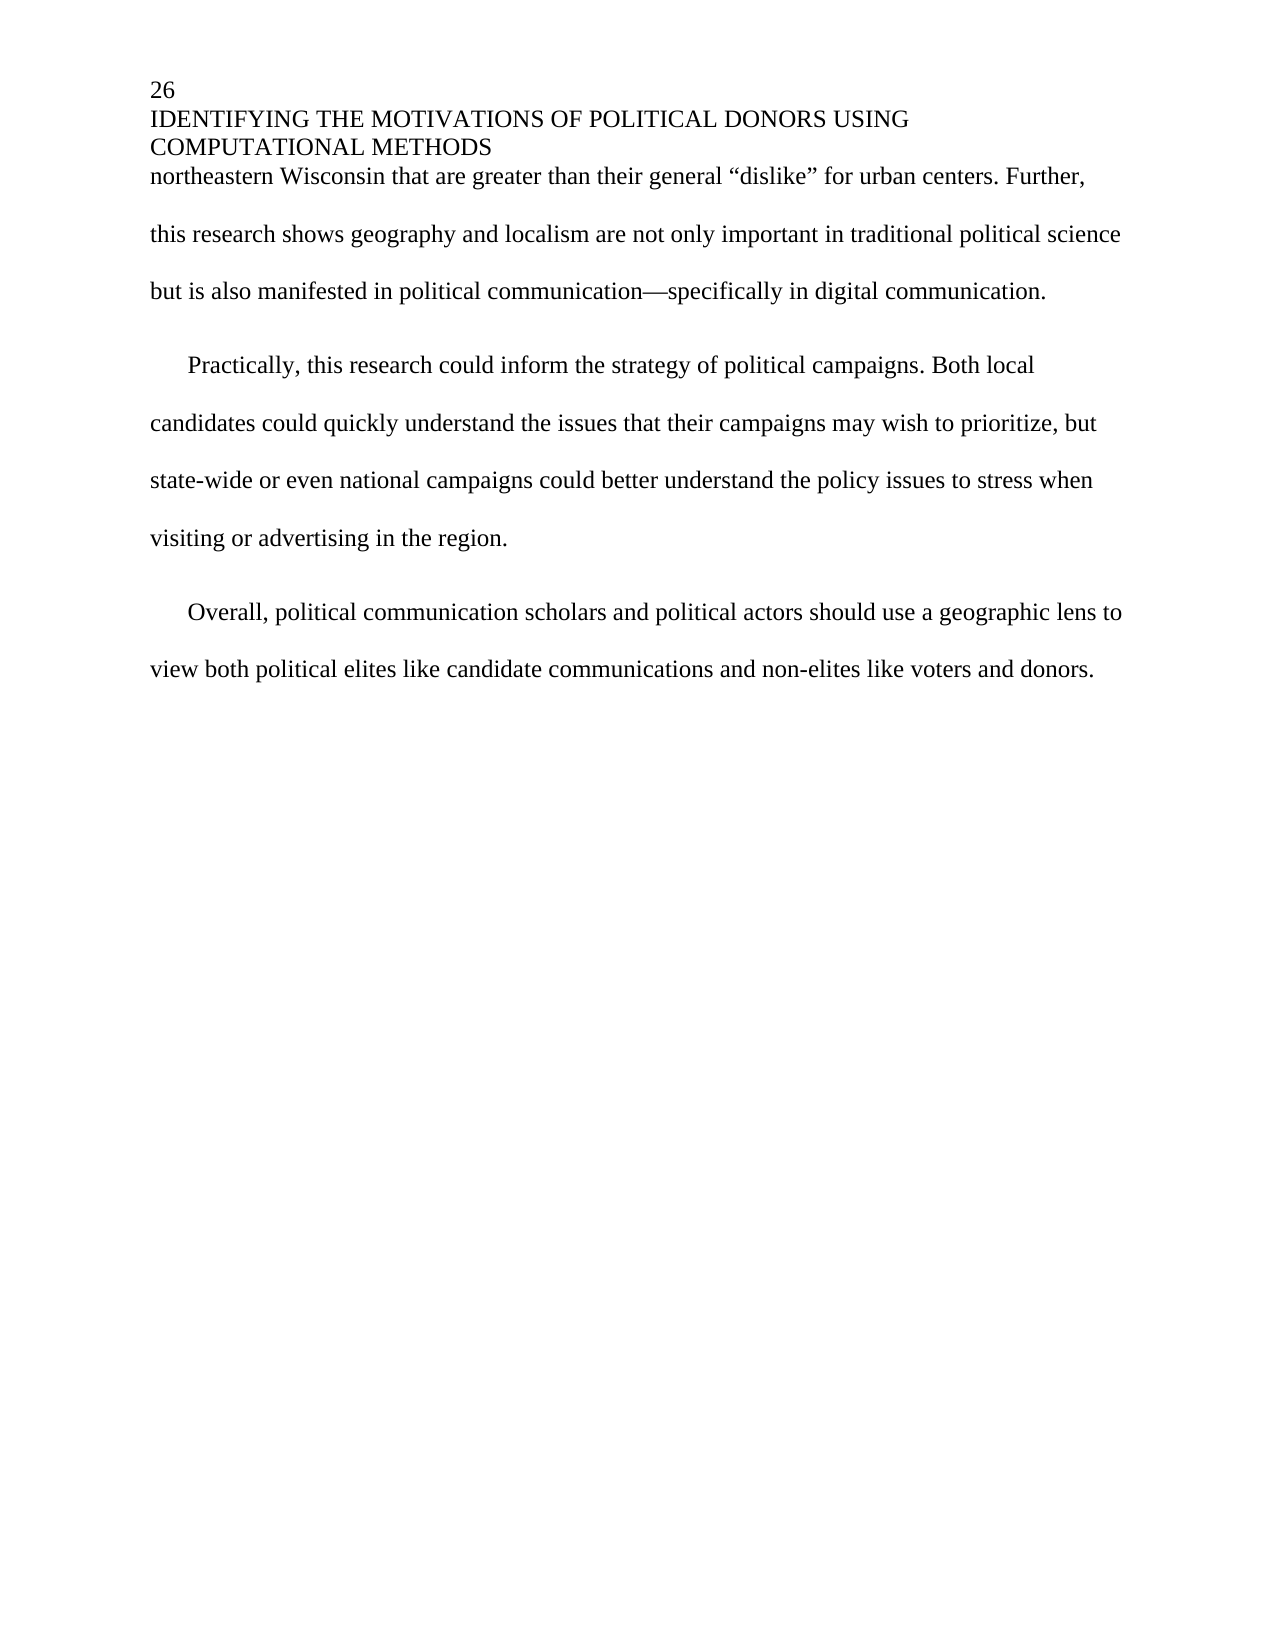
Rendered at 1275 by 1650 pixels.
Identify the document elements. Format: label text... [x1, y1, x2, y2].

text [150, 161, 1125, 305]
text Practically, this research could inform the strategy of political campaigns. Both local candidates could quickly understand the issues that their campaigns may wish to prioritize, but state-wide or even national campaigns could better understand the policy issues to stress when visiting or advertising in the region. [150, 350, 1125, 552]
text Overall, political communication scholars and political actors should use a geographic lens to view both political elites like candidate communications and non-elites like voters and donors. [150, 597, 1125, 683]
